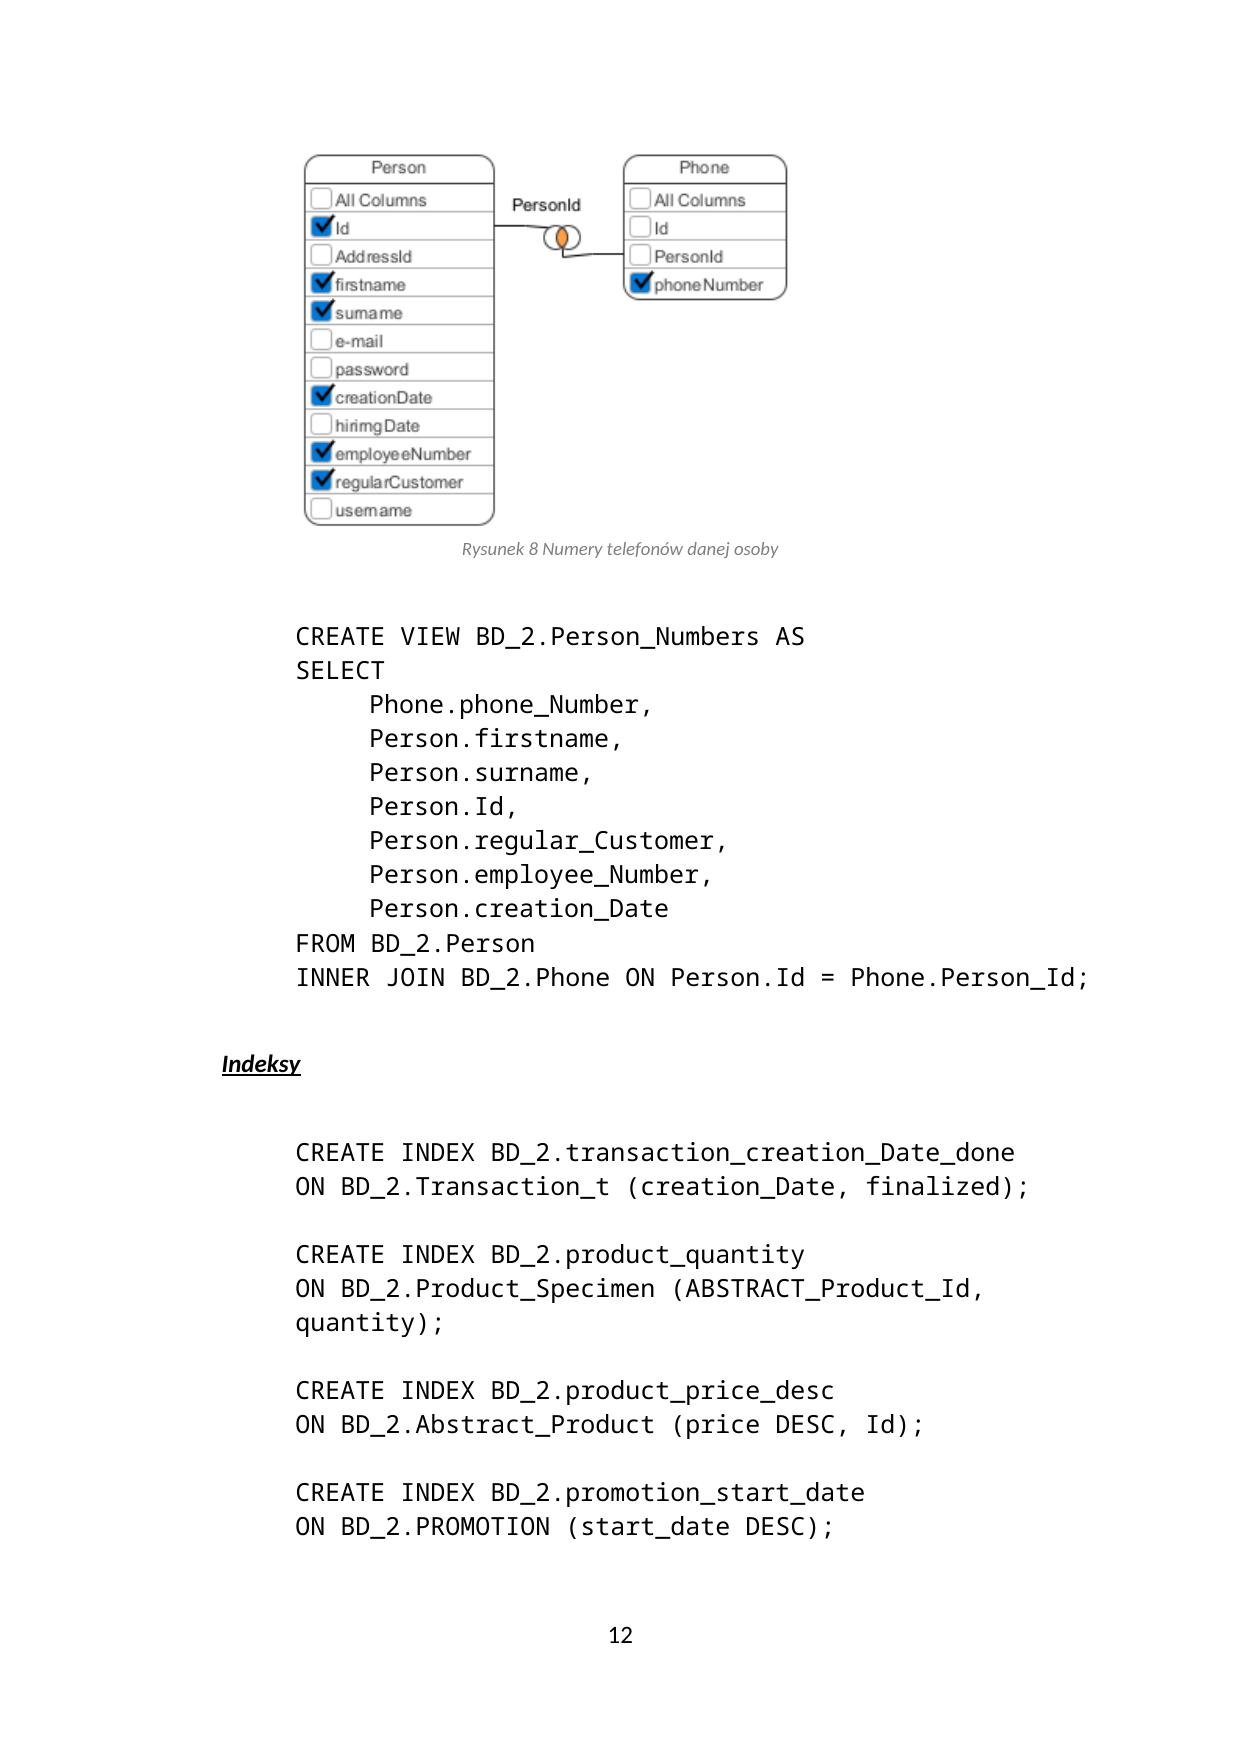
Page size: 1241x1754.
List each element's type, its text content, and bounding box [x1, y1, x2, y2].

text CREATE INDEX BD_2.product_quantity [295, 1236, 1093, 1271]
text Person.employee_Number, [295, 857, 1093, 891]
text ON BD_2.Abstract_Product (price DESC, Id); [295, 1407, 1093, 1441]
text CREATE INDEX BD_2.transaction_creation_Date_done [295, 1134, 1093, 1168]
text FROM BD_2.Person [295, 925, 1093, 959]
text Person.regular_Customer, [295, 823, 1093, 857]
text CREATE VIEW BD_2.Person_Numbers AS [148, 619, 1093, 653]
text ON BD_2.Transaction_t (creation_Date, finalized); [295, 1168, 1093, 1202]
text CREATE INDEX BD_2.promotion_start_date [295, 1475, 1093, 1509]
text Person.creation_Date [295, 891, 1093, 925]
text Phone.phone_Number, [295, 687, 1093, 721]
text ON BD_2.Product_Specimen (ABSTRACT_Product_Id, quantity); [295, 1271, 1093, 1339]
subtitle Indeksy [221, 1048, 1093, 1079]
text Person.firstname, [295, 721, 1093, 755]
text CREATE INDEX BD_2.product_price_desc [295, 1373, 1093, 1407]
text INNER JOIN BD_2.Phone ON Person.Id = Phone.Person_Id; [295, 959, 1093, 993]
text Person.Id, [295, 789, 1093, 823]
picture [295, 147, 800, 537]
text ON BD_2.PROMOTION (start_date DESC); [295, 1509, 1093, 1543]
text Person.surname, [295, 755, 1093, 789]
text SELECT [295, 653, 1093, 687]
text Rysunek 8 Numery telefonów danej osoby [148, 537, 1093, 559]
